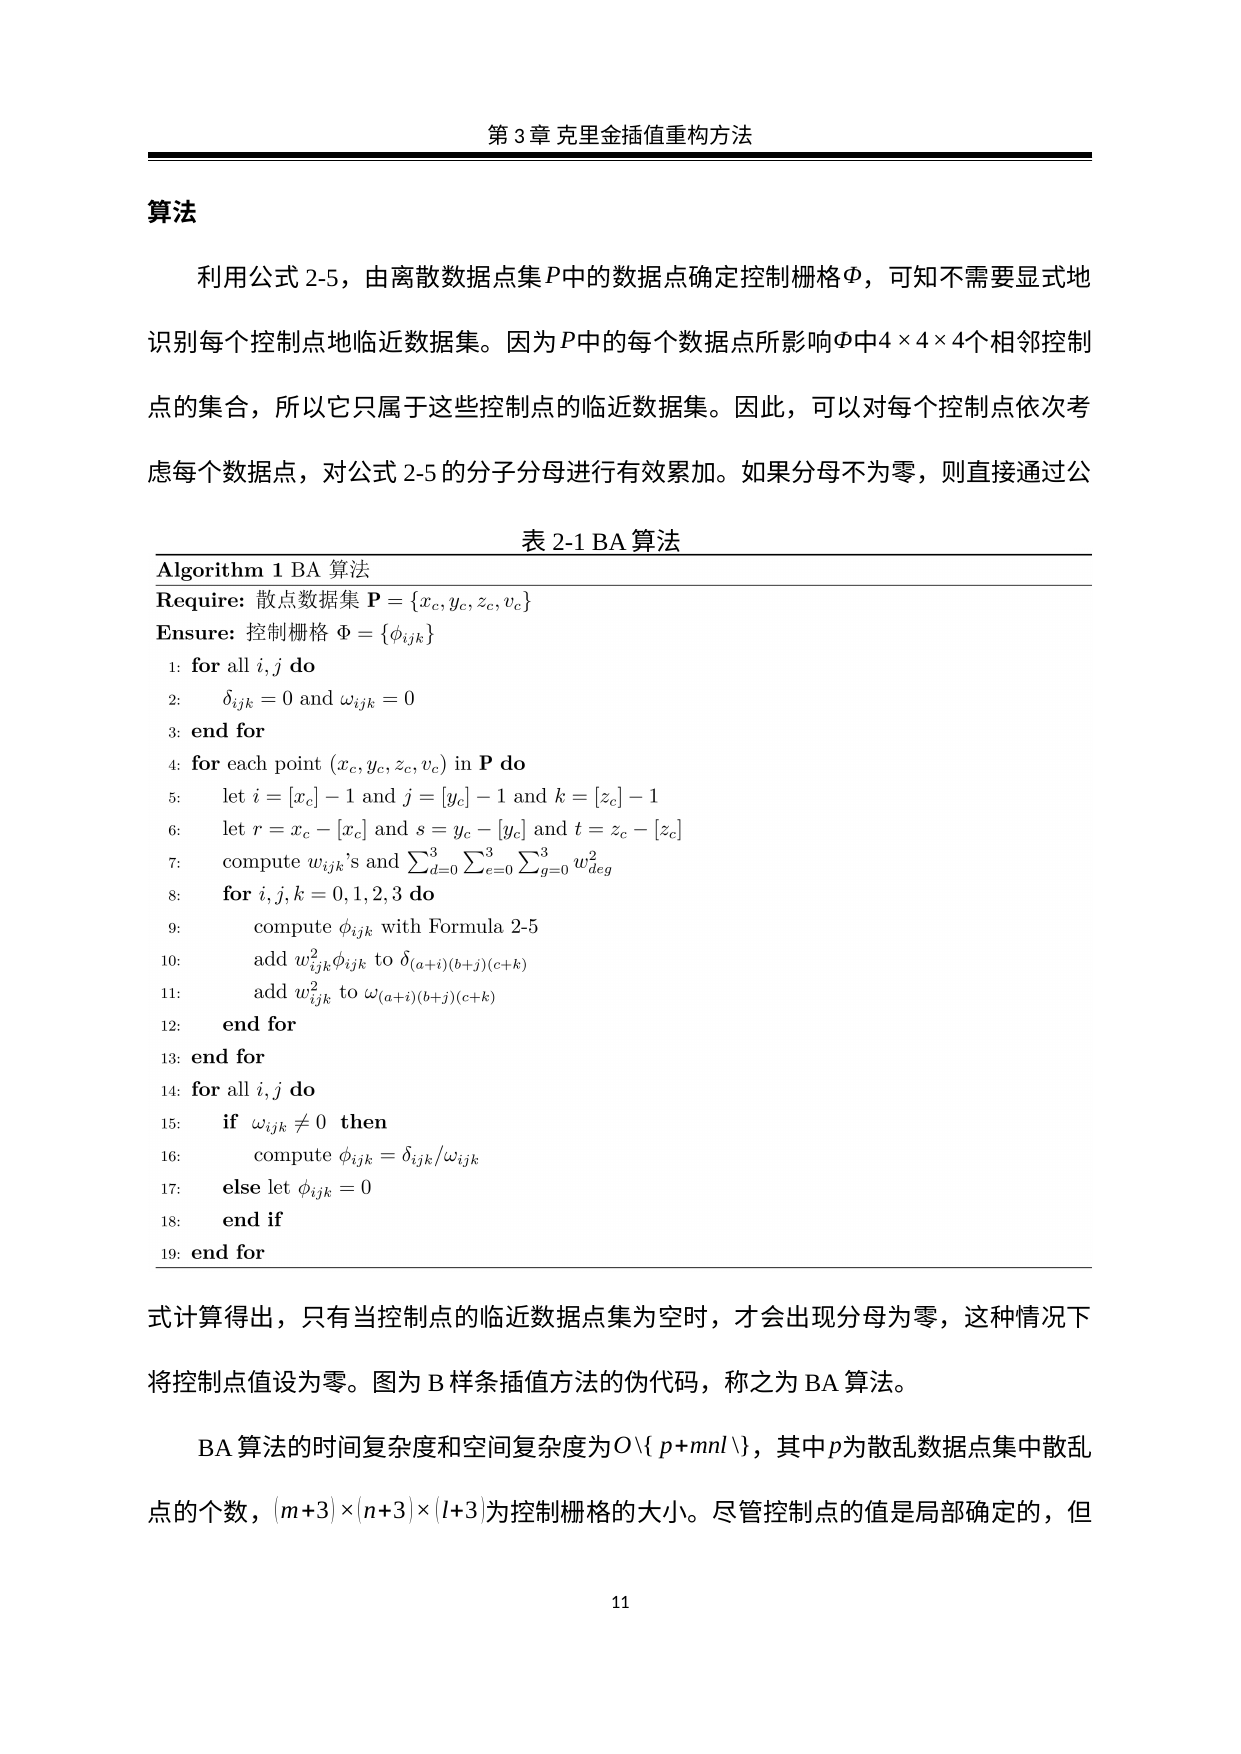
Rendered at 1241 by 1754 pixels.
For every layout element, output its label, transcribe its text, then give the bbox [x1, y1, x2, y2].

text 算法 [148, 178, 1092, 243]
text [148, 1413, 1092, 1543]
text 利用公式2-5，由离散数据点集中的数据点确定控制栅格，可知不需要显式地识别每个控制点地临近数据集。因为中的每个数据点所影响中个相邻控制点的集合，所以它只属于这些控制点的临近数据集。因此，可以对每个控制点依次考虑每个数据点，对公式2-5的分子分母进行有效累加。如果分母不为零，则直接通过公式计算得出，只有当控制点的临近数据点集为空时，才会出现分母为零，这种情况下将控制点值设为零。图为B样条插值方法的伪代码，称之为BA算法。 [148, 243, 1092, 548]
picture [147, 548, 1093, 1272]
text 利用公式2-5，由离散数据点集中的数据点确定控制栅格，可知不需要显式地识别每个控制点地临近数据集。因为中的每个数据点所影响中个相邻控制点的集合，所以它只属于这些控制点的临近数据集。因此，可以对每个控制点依次考虑每个数据点，对公式2-5的分子分母进行有效累加。如果分母不为零，则直接通过公式计算得出，只有当控制点的临近数据点集为空时，才会出现分母为零，这种情况下将控制点值设为零。图为B样条插值方法的伪代码，称之为BA算法。 [148, 1272, 1092, 1413]
